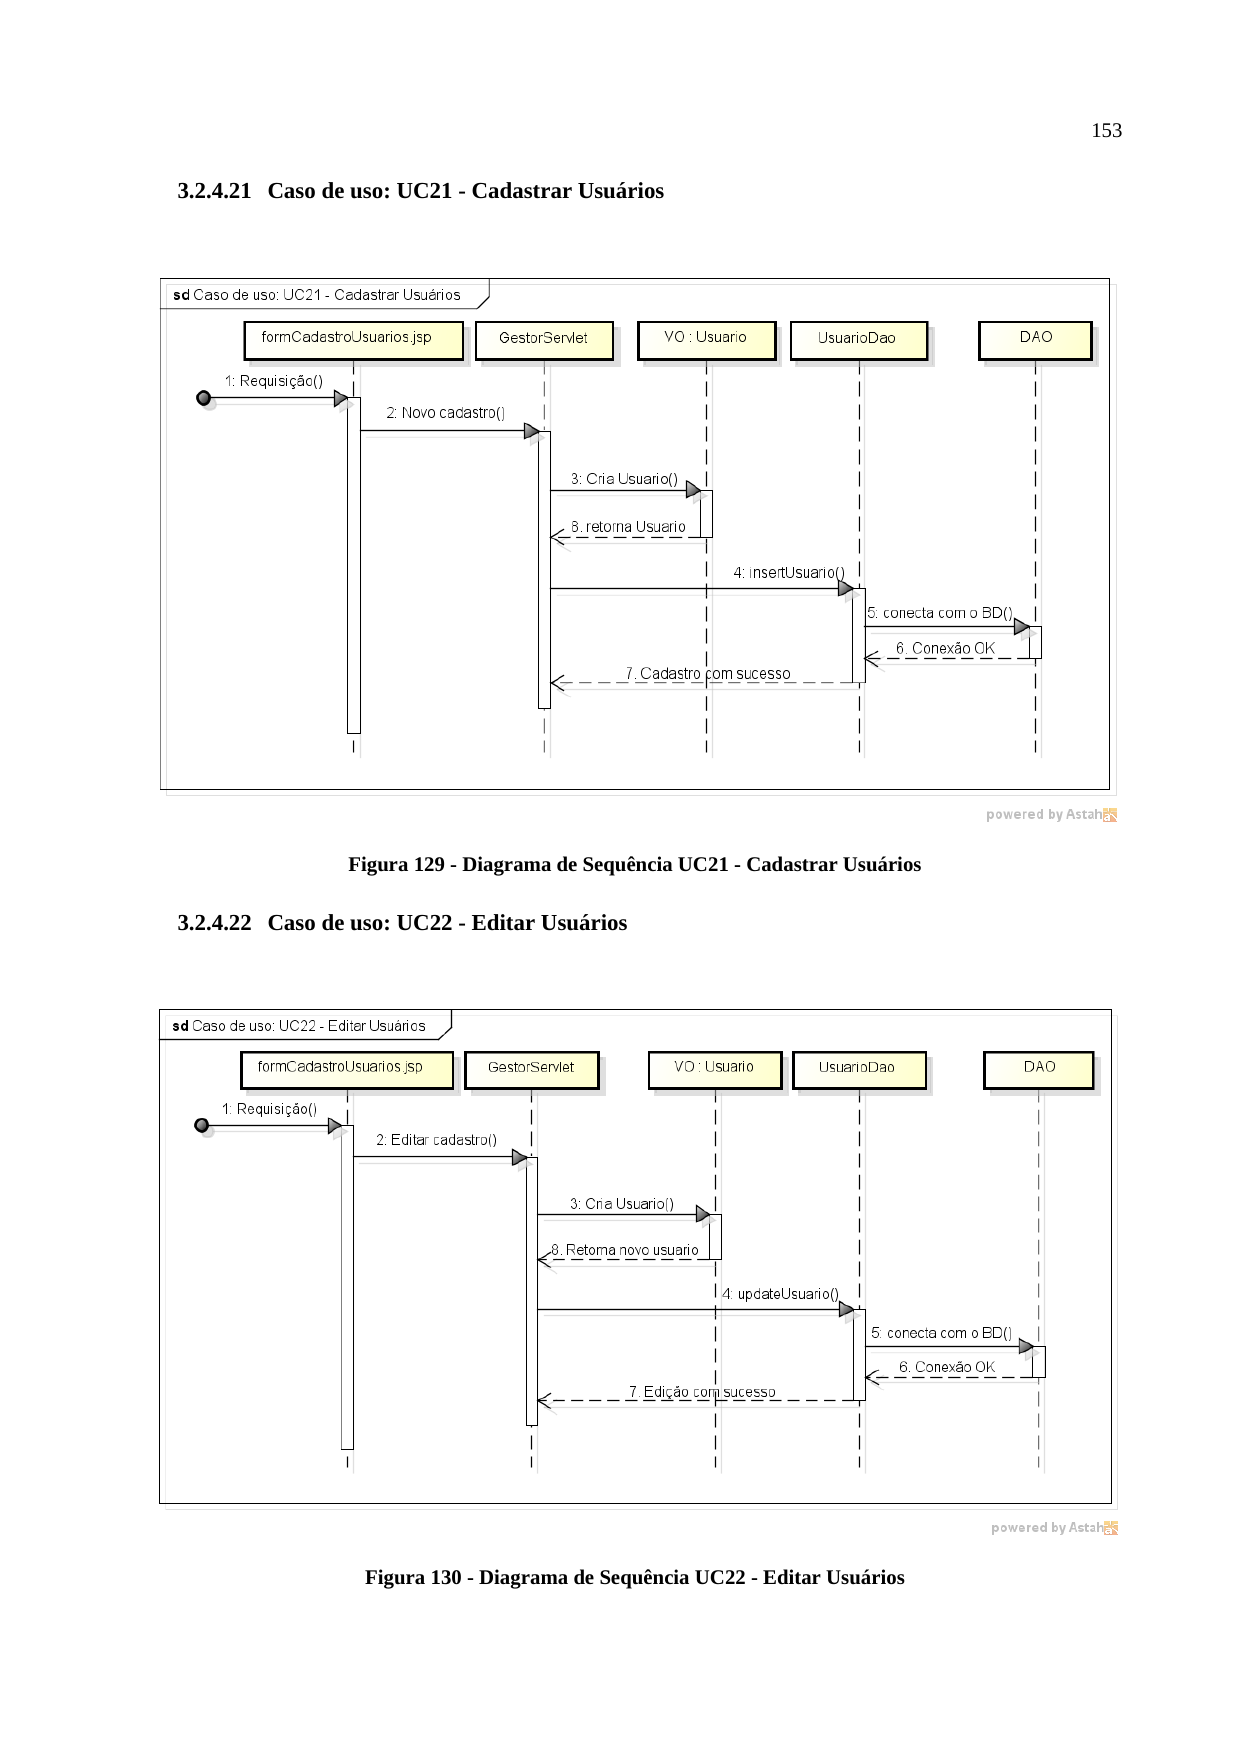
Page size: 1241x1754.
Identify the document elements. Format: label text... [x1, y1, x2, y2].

subtitle Caso de uso: UC21 - Cadastrar Usuários [177, 177, 1122, 203]
picture [147, 997, 1122, 1539]
subtitle Caso de uso: UC22 - Editar Usuários [177, 909, 1122, 935]
picture [147, 266, 1121, 826]
